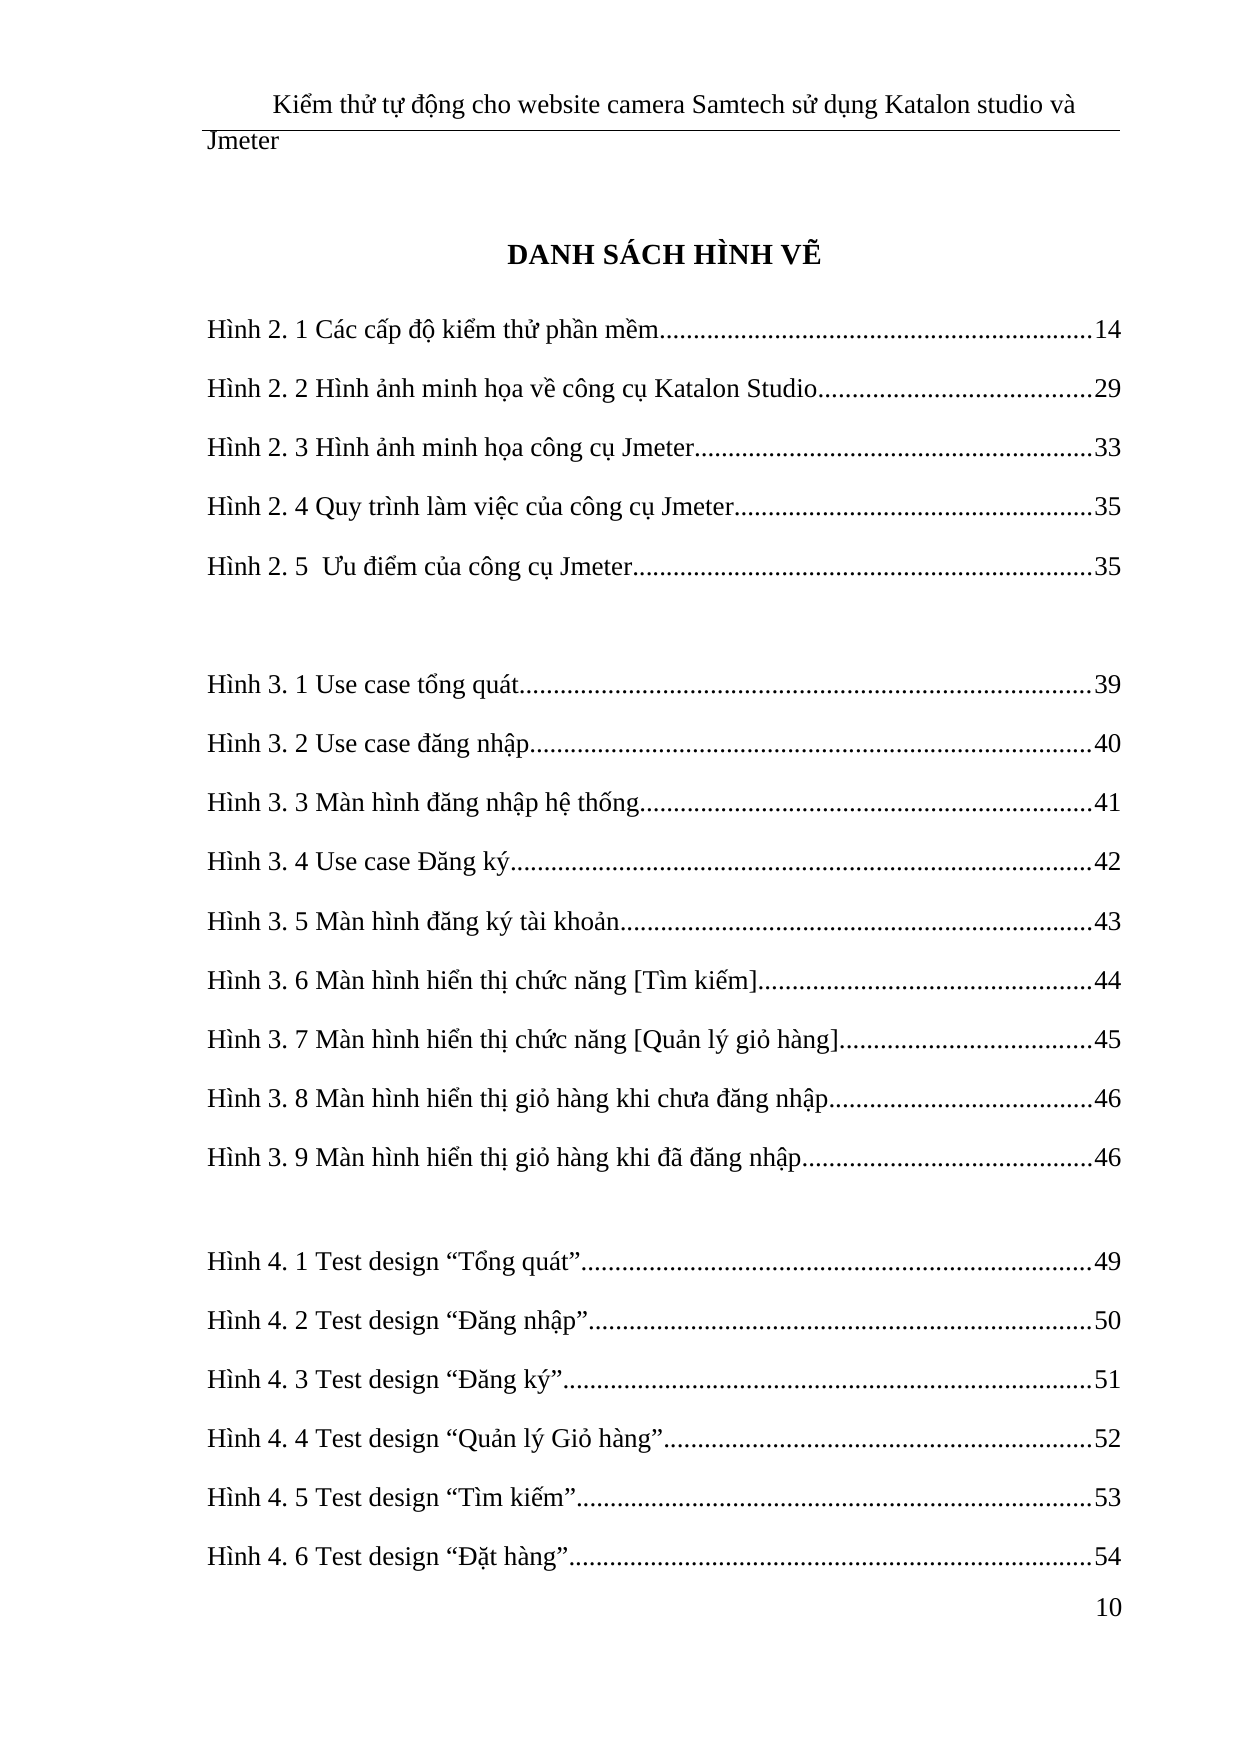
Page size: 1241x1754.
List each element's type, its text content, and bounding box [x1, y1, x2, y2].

text Hình 3. 8 Màn hình hiển thị giỏ hàng khi chưa đăng nhập 46 [207, 1082, 1122, 1113]
text Hình 3. 5 Màn hình đăng ký tài khoản 43 [207, 905, 1122, 936]
text Hình 3. 4 Use case Đăng ký 42 [207, 846, 1122, 877]
text Hình 2. 2 Hình ảnh minh họa về công cụ Katalon Studio 29 [207, 372, 1122, 403]
text Hình 2. 1 Các cấp độ kiểm thử phần mềm 14 [207, 313, 1122, 344]
text Hình 4. 3 Test design “Đăng ký” 51 [207, 1363, 1122, 1394]
text Hình 4. 1 Test design “Tổng quát” 49 [207, 1244, 1122, 1276]
text Hình 3. 7 Màn hình hiển thị chức năng [Quản lý giỏ hàng] 45 [207, 1023, 1122, 1054]
text Hình 4. 6 Test design “Đặt hàng” 54 [207, 1540, 1122, 1572]
text Hình 3. 2 Use case đăng nhập 40 [207, 727, 1122, 758]
text Hình 3. 1 Use case tổng quát 39 [207, 668, 1122, 699]
text Hình 2. 3 Hình ảnh minh họa công cụ Jmeter 33 [207, 431, 1122, 462]
text Hình 3. 9 Màn hình hiển thị giỏ hàng khi đã đăng nhập 46 [207, 1141, 1122, 1172]
text DANH SÁCH HÌNH VẼ [207, 237, 1122, 271]
text Hình 4. 2 Test design “Đăng nhập” 50 [207, 1304, 1122, 1335]
text Hình 2. 4 Quy trình làm việc của công cụ Jmeter 35 [207, 491, 1122, 522]
text Hình 4. 5 Test design “Tìm kiếm” 53 [207, 1481, 1122, 1512]
text Hình 3. 6 Màn hình hiển thị chức năng [Tìm kiếm] 44 [207, 964, 1122, 995]
text Hình 3. 3 Màn hình đăng nhập hệ thống 41 [207, 786, 1122, 817]
text Hình 2. 5 Ưu điểm của công cụ Jmeter 35 [207, 550, 1122, 581]
text Hình 4. 4 Test design “Quản lý Giỏ hàng” 52 [207, 1422, 1122, 1453]
